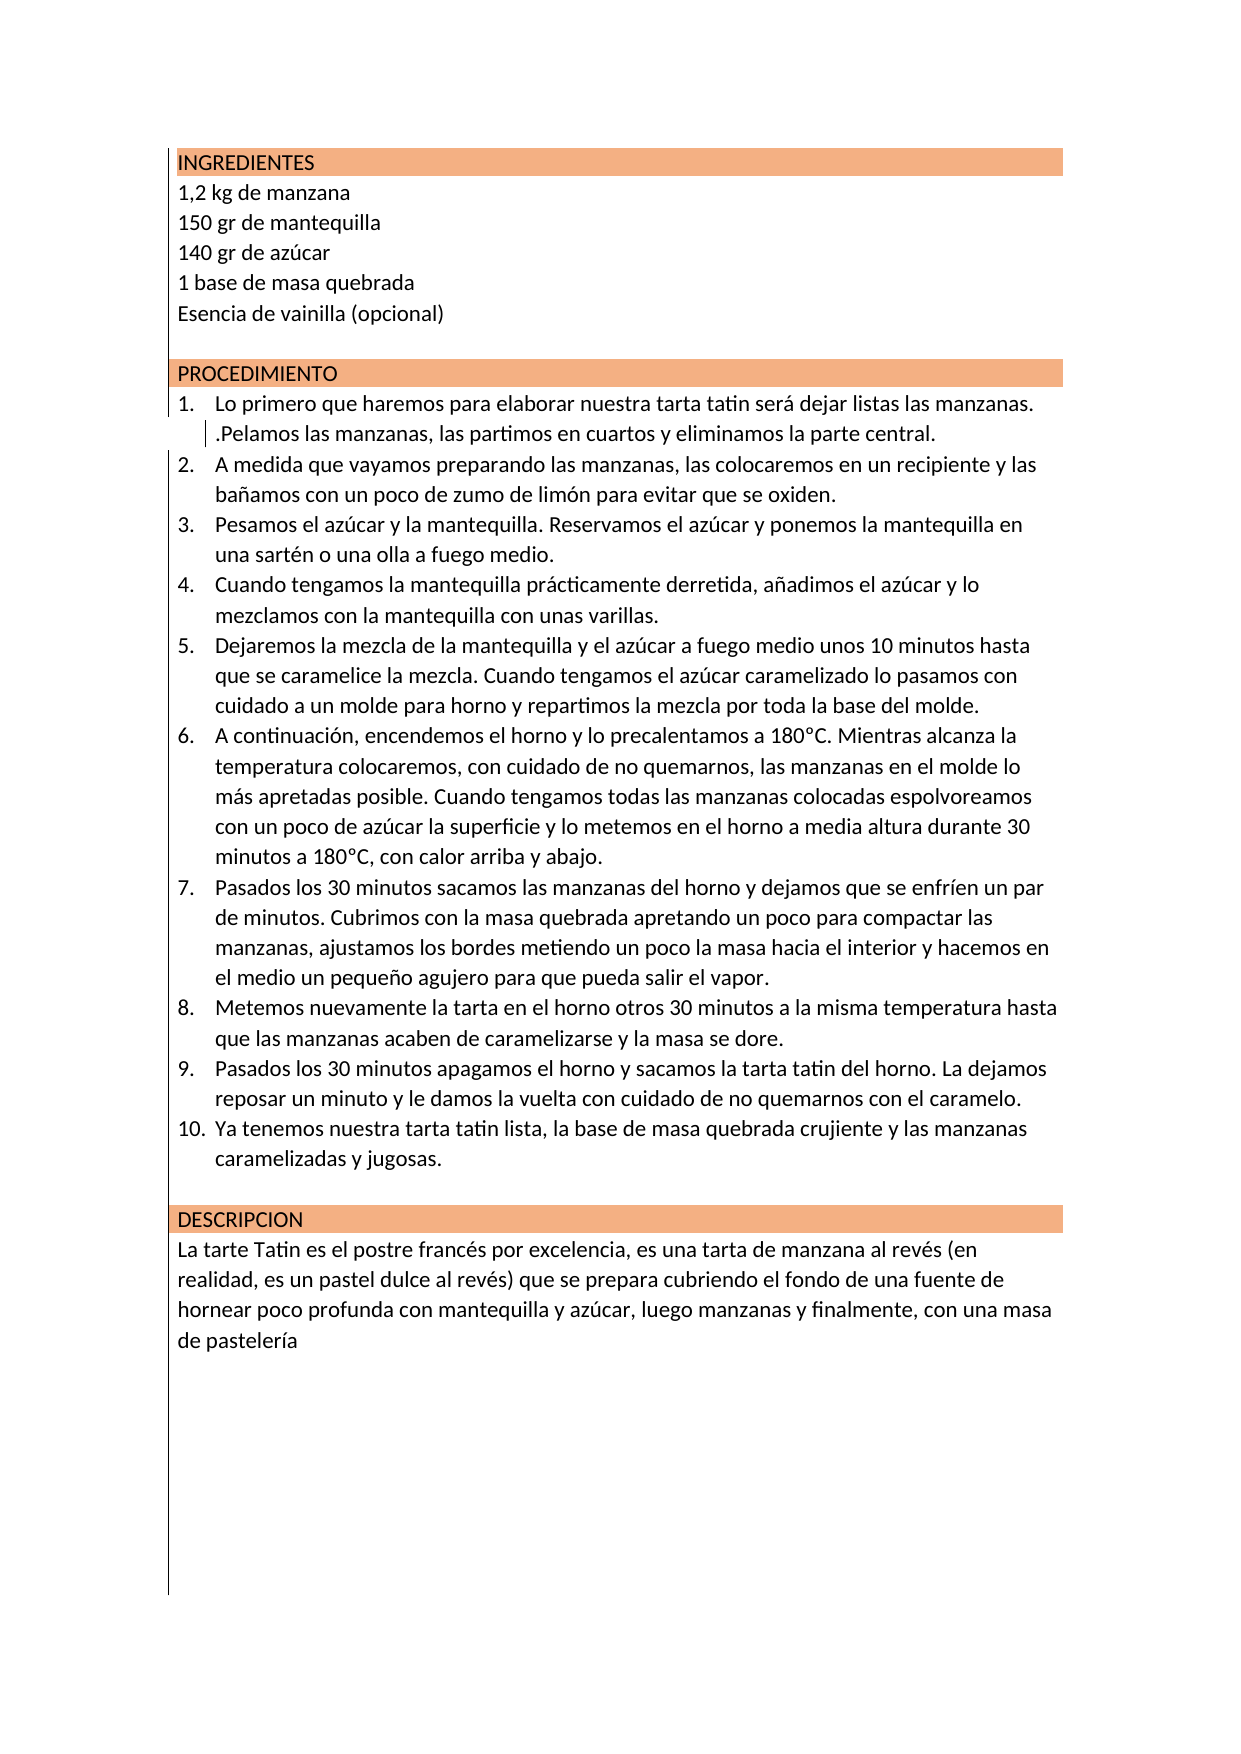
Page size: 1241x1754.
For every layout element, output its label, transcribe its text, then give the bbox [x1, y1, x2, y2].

list Metemos nuevamente la tarta en el horno otros 30 minutos a la misma temperatura hasta que las manzanas acaben de caramelizarse y la masa se dore. [169, 993, 1063, 1052]
list .Pelamos las manzanas, las partimos en cuartos y eliminamos la parte central. [205, 419, 1063, 447]
text PROCEDIMIENTO [169, 359, 1063, 387]
list Lo primero que haremos para elaborar nuestra tarta tatin será dejar listas las manzanas. [169, 389, 1063, 417]
text 1,2 kg de manzana [169, 178, 1063, 206]
text Esencia de vainilla (opcional) [169, 299, 1063, 327]
list Pasados los 30 minutos sacamos las manzanas del horno y dejamos que se enfríen un par de minutos. Cubrimos con la masa quebrada apretando un poco para compactar las manzanas, ajustamos los bordes metiendo un poco la masa hacia el interior y hacemos en el medio un pequeño agujero para que pueda salir el vapor. [169, 873, 1063, 991]
list Dejaremos la mezcla de la mantequilla y el azúcar a fuego medio unos 10 minutos hasta que se caramelice la mezcla. Cuando tengamos el azúcar caramelizado lo pasamos con cuidado a un molde para horno y repartimos la mezcla por toda la base del molde. [169, 631, 1063, 719]
text 150 gr de mantequilla [169, 208, 1063, 236]
list Cuando tengamos la mantequilla prácticamente derretida, añadimos el azúcar y lo mezclamos con la mantequilla con unas varillas. [169, 571, 1063, 629]
text La tarte Tatin es el postre francés por excelencia, es una tarta de manzana al revés (en realidad, es un pastel dulce al revés) que se prepara cubriendo el fondo de una fuente de hornear poco profunda con mantequilla y azúcar, luego manzanas y finalmente, con una masa de pastelería [169, 1235, 1063, 1354]
text 1 base de masa quebrada [169, 268, 1063, 296]
text INGREDIENTES [177, 148, 1063, 176]
text DESCRIPCION [169, 1205, 1063, 1233]
list Pesamos el azúcar y la mantequilla. Reservamos el azúcar y ponemos la mantequilla en una sartén o una olla a fuego medio. [169, 510, 1063, 568]
list A medida que vayamos preparando las manzanas, las colocaremos en un recipiente y las bañamos con un poco de zumo de limón para evitar que se oxiden. [169, 450, 1063, 508]
list A continuación, encendemos el horno y lo precalentamos a 180ºC. Mientras alcanza la temperatura colocaremos, con cuidado de no quemarnos, las manzanas en el molde lo más apretadas posible. Cuando tengamos todas las manzanas colocadas espolvoreamos con un poco de azúcar la superficie y lo metemos en el horno a media altura durante 30 minutos a 180ºC, con calor arriba y abajo. [169, 722, 1063, 870]
list Ya tenemos nuestra tarta tatin lista, la base de masa quebrada crujiente y las manzanas caramelizadas y jugosas. [169, 1114, 1063, 1172]
text 140 gr de azúcar [169, 238, 1063, 266]
list Pasados los 30 minutos apagamos el horno y sacamos la tarta tatin del horno. La dejamos reposar un minuto y le damos la vuelta con cuidado de no quemarnos con el caramelo. [169, 1054, 1063, 1112]
